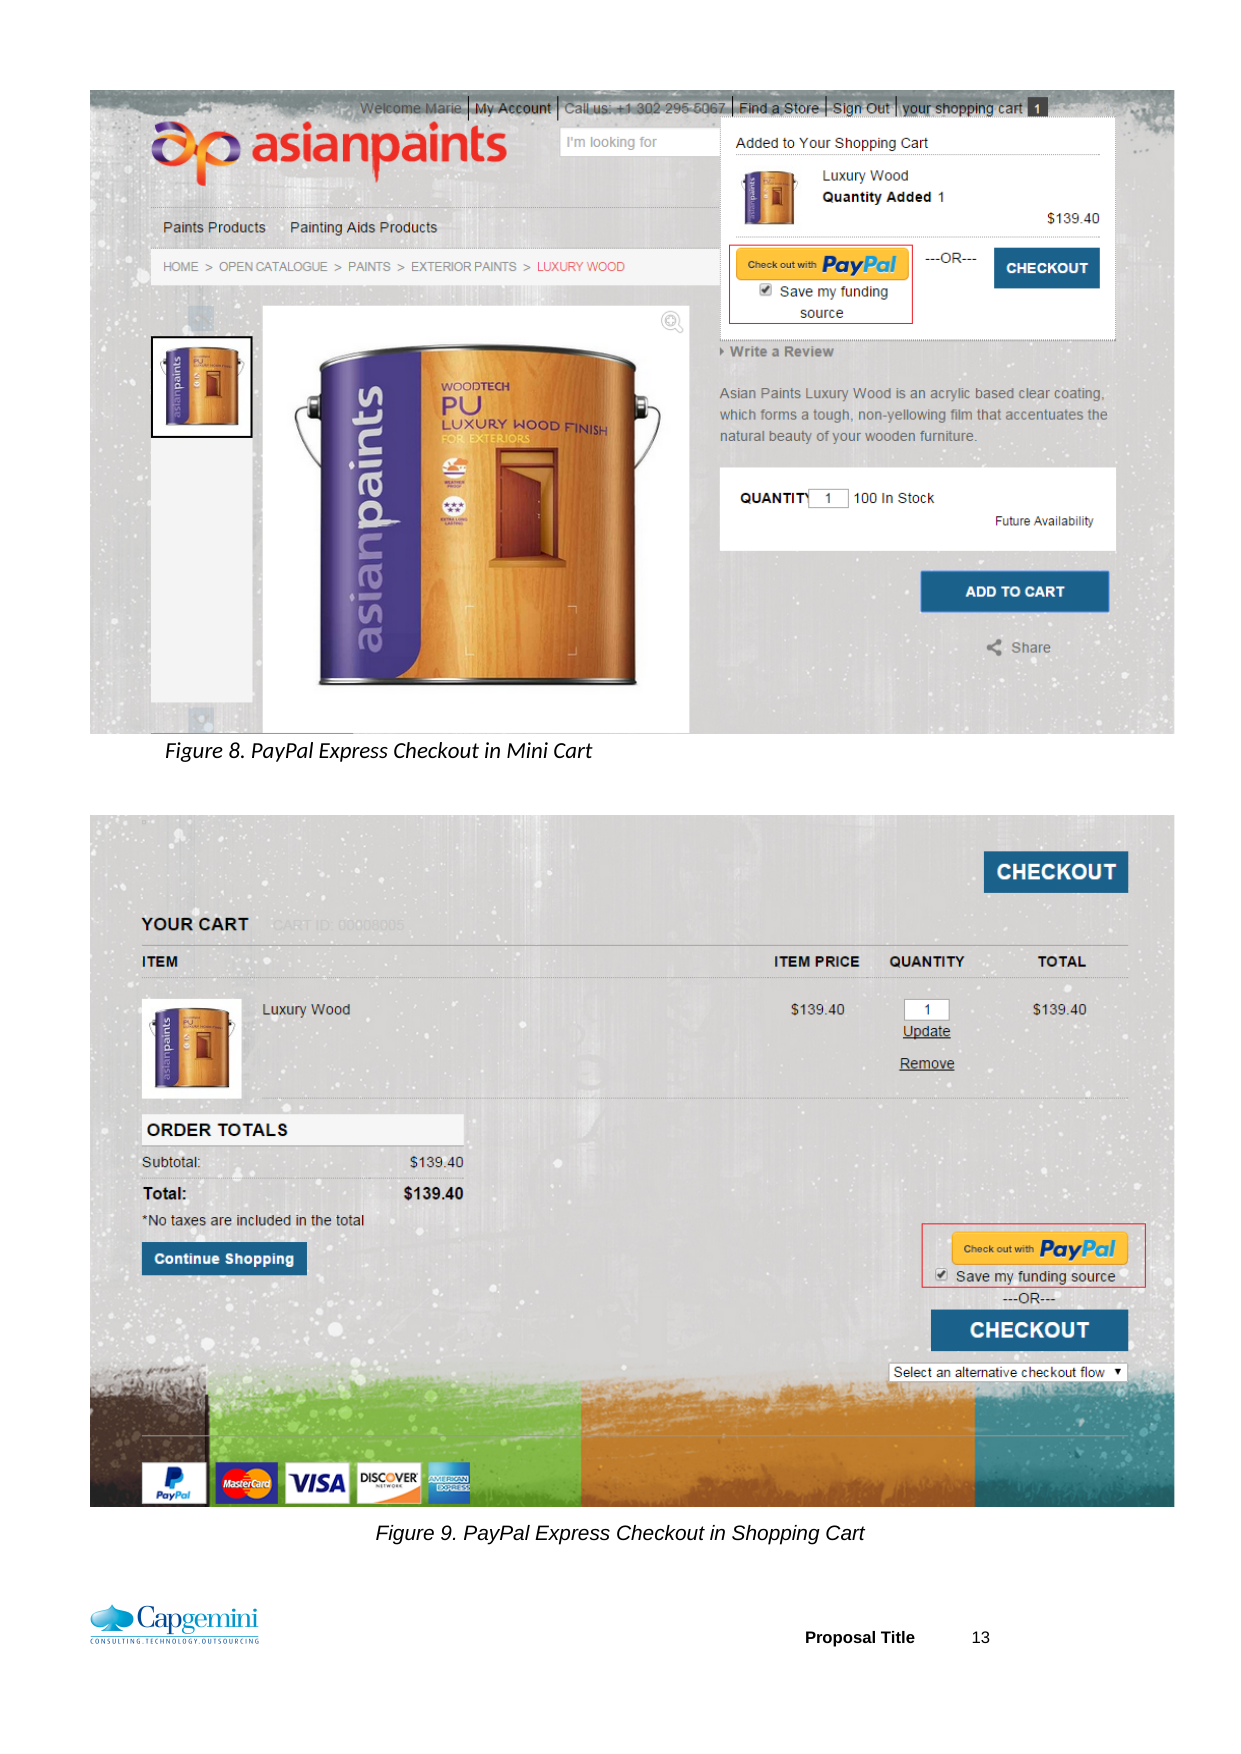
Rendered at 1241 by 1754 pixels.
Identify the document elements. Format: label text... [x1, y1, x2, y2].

picture [90, 1604, 259, 1644]
list Figure 8. PayPal Express Checkout in Mini Cart [165, 736, 1150, 764]
picture [90, 90, 1175, 734]
text Figure 9. PayPal Express Checkout in Shopping Cart [90, 1521, 1150, 1545]
picture [90, 815, 1175, 1507]
